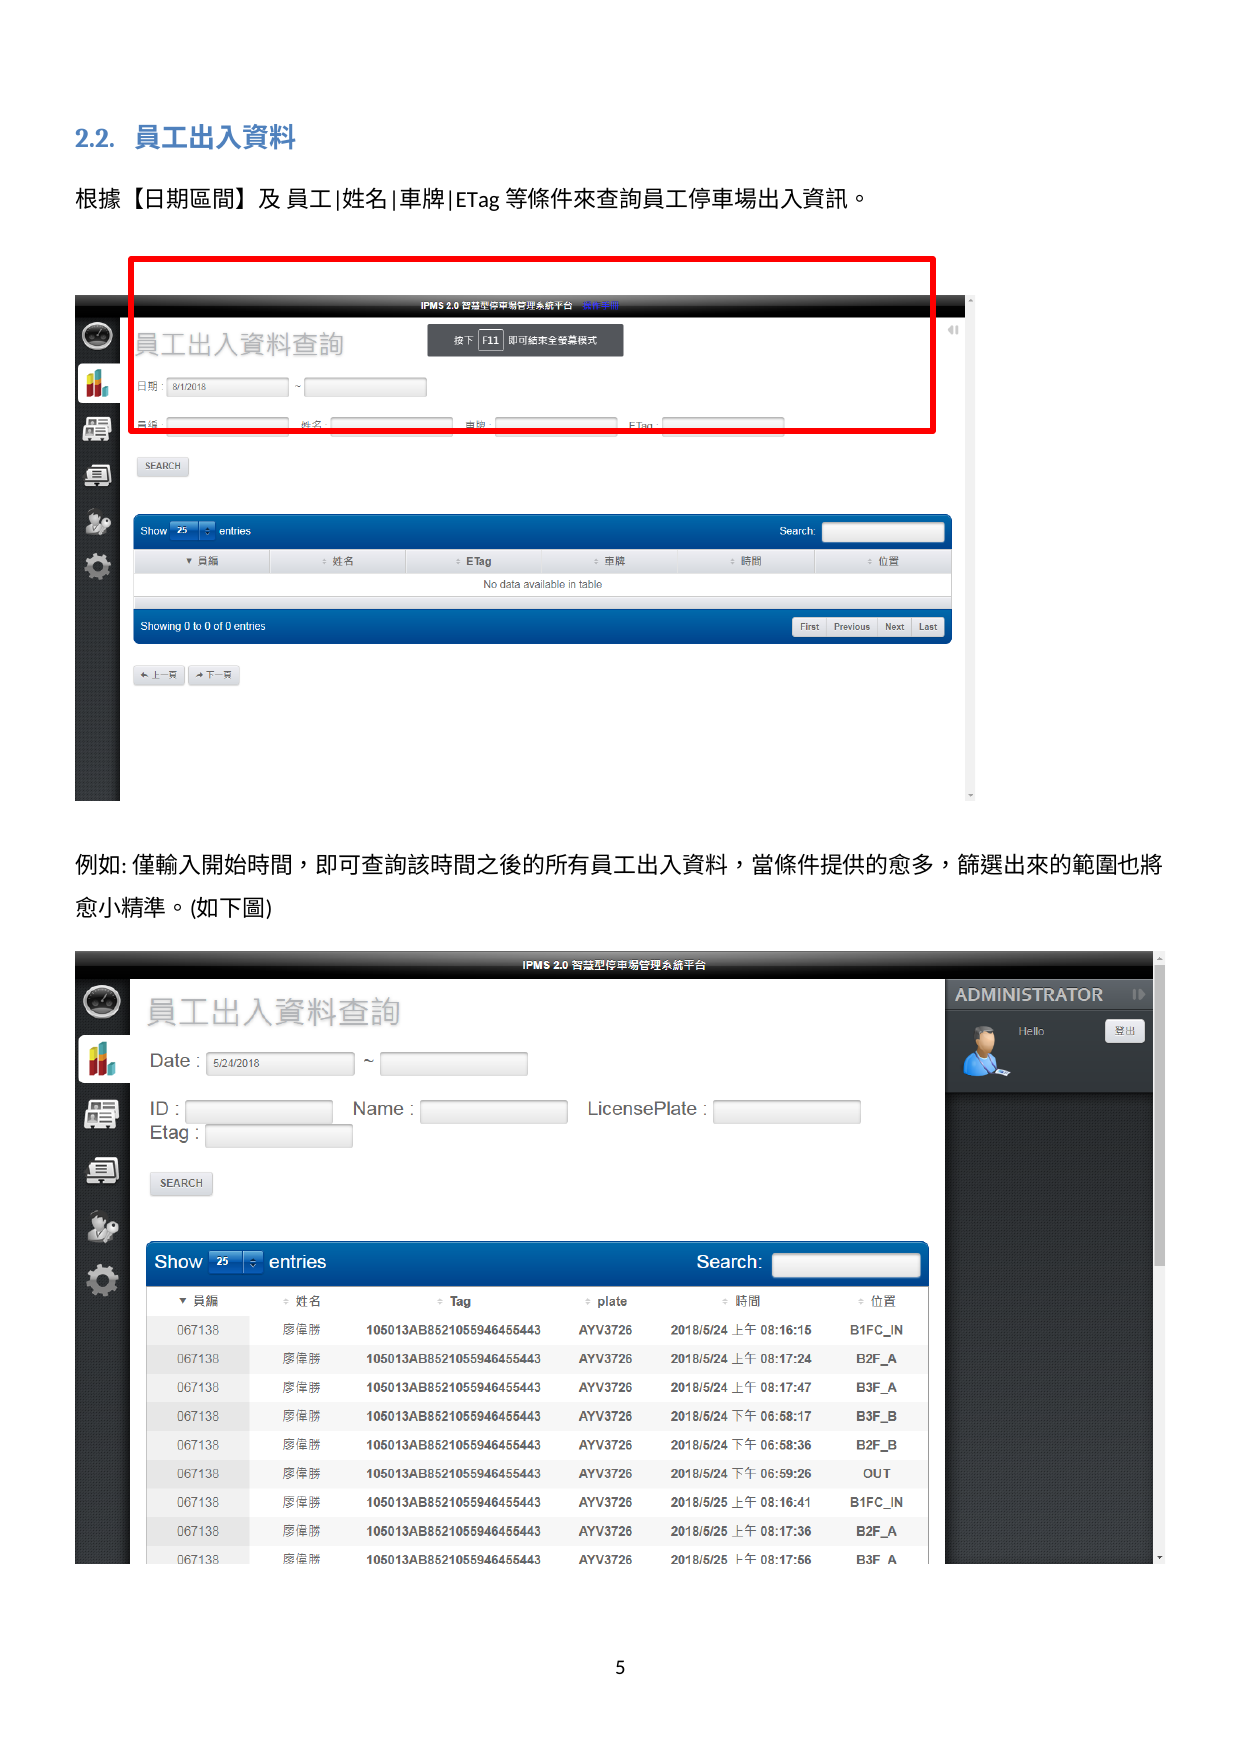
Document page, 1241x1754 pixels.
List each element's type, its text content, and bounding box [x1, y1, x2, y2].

picture [75, 295, 976, 801]
subtitle 員工出入資料 [75, 98, 1165, 173]
text 例如: 僅輸入開始時間，即可查詢該時間之後的所有員工出入資料，當條件提供的愈多，篩選出來的範圍也將愈小精準。(如下圖) [75, 845, 1165, 926]
picture [134, 295, 930, 428]
picture [75, 951, 1166, 1564]
